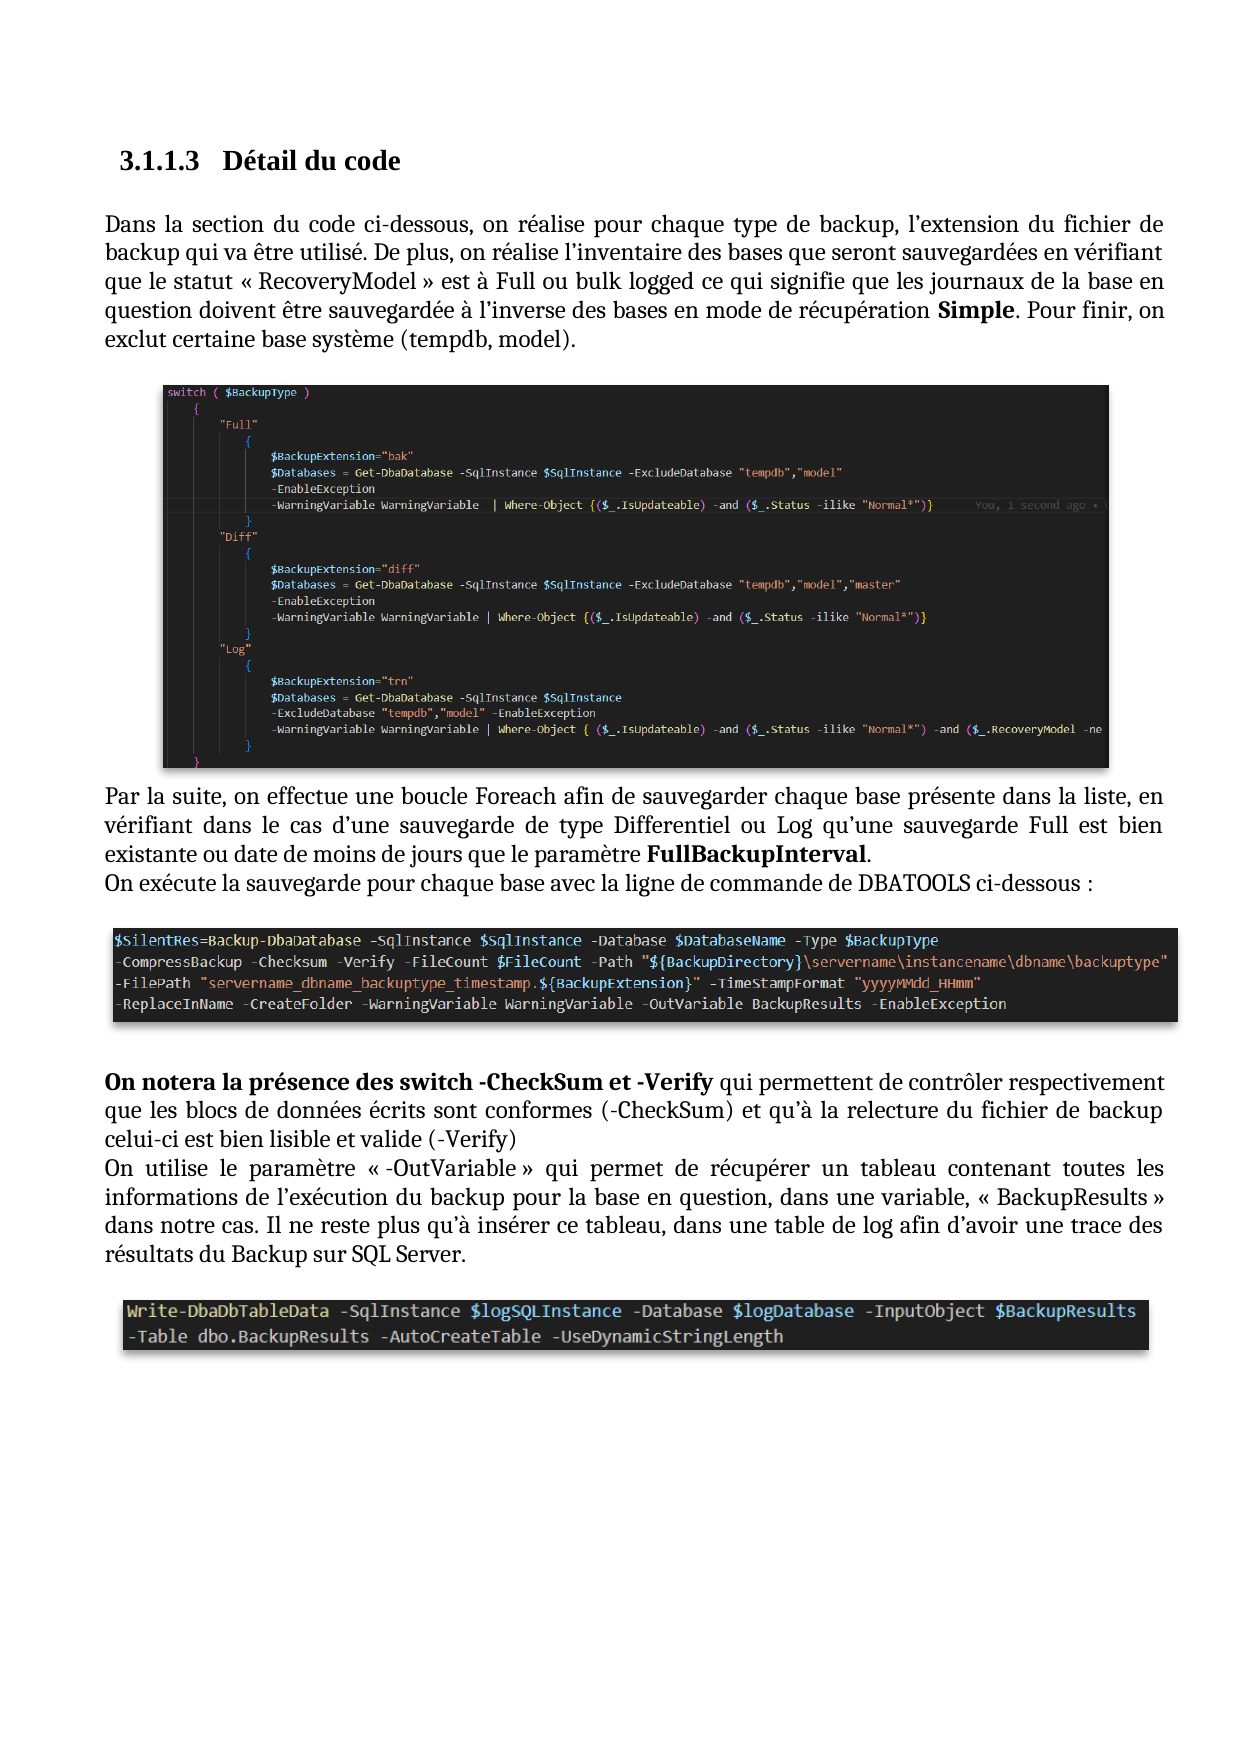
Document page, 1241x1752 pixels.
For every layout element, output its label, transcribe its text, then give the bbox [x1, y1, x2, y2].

text On exécute la sauvegarde pour chaque base avec la ligne de commande de DBATOOLS ci-dessous : [104, 868, 1165, 897]
text Dans la section du code ci-dessous, on réalise pour chaque type de backup, l’extension du fichier de backup qui va être utilisé. De plus, on réalise l’inventaire des bases que seront sauvegardées en vérifiant que le statut « RecoveryModel » est à Full ou bulk logged ce qui signifie que les journaux de la base en question doivent être sauvegardée à l’inverse des bases en mode de récupération Simple. Pour finir, on exclut certaine base système (tempdb, model). [104, 209, 1165, 353]
text Par la suite, on effectue une boucle Foreach afin de sauvegarder chaque base présente dans la liste, en vérifiant dans le cas d’une sauvegarde de type Differentiel ou Log qu’une sauvegarde Full est bien existante ou date de moins de jours que le paramètre FullBackupInterval. [104, 782, 1165, 868]
picture [113, 928, 1178, 1022]
text On utilise le paramètre « -OutVariable » qui permet de récupérer un tableau contenant toutes les informations de l’exécution du backup pour la base en question, dans une variable, « BackupResults » dans notre cas. Il ne reste plus qu’à insérer ce tableau, dans une table de log afin d’avoir une trace des résultats du Backup sur SQL Server. [104, 1154, 1165, 1269]
picture [123, 1300, 1149, 1350]
subtitle Détail du code [119, 143, 1165, 177]
text On notera la présence des switch -CheckSum et -Verify qui permettent de contrôler respectivement que les blocs de données écrits sont conformes (-CheckSum) et qu’à la relecture du fichier de backup celui-ci est bien lisible et valide (-Verify) [104, 1067, 1165, 1154]
picture [163, 385, 1109, 768]
